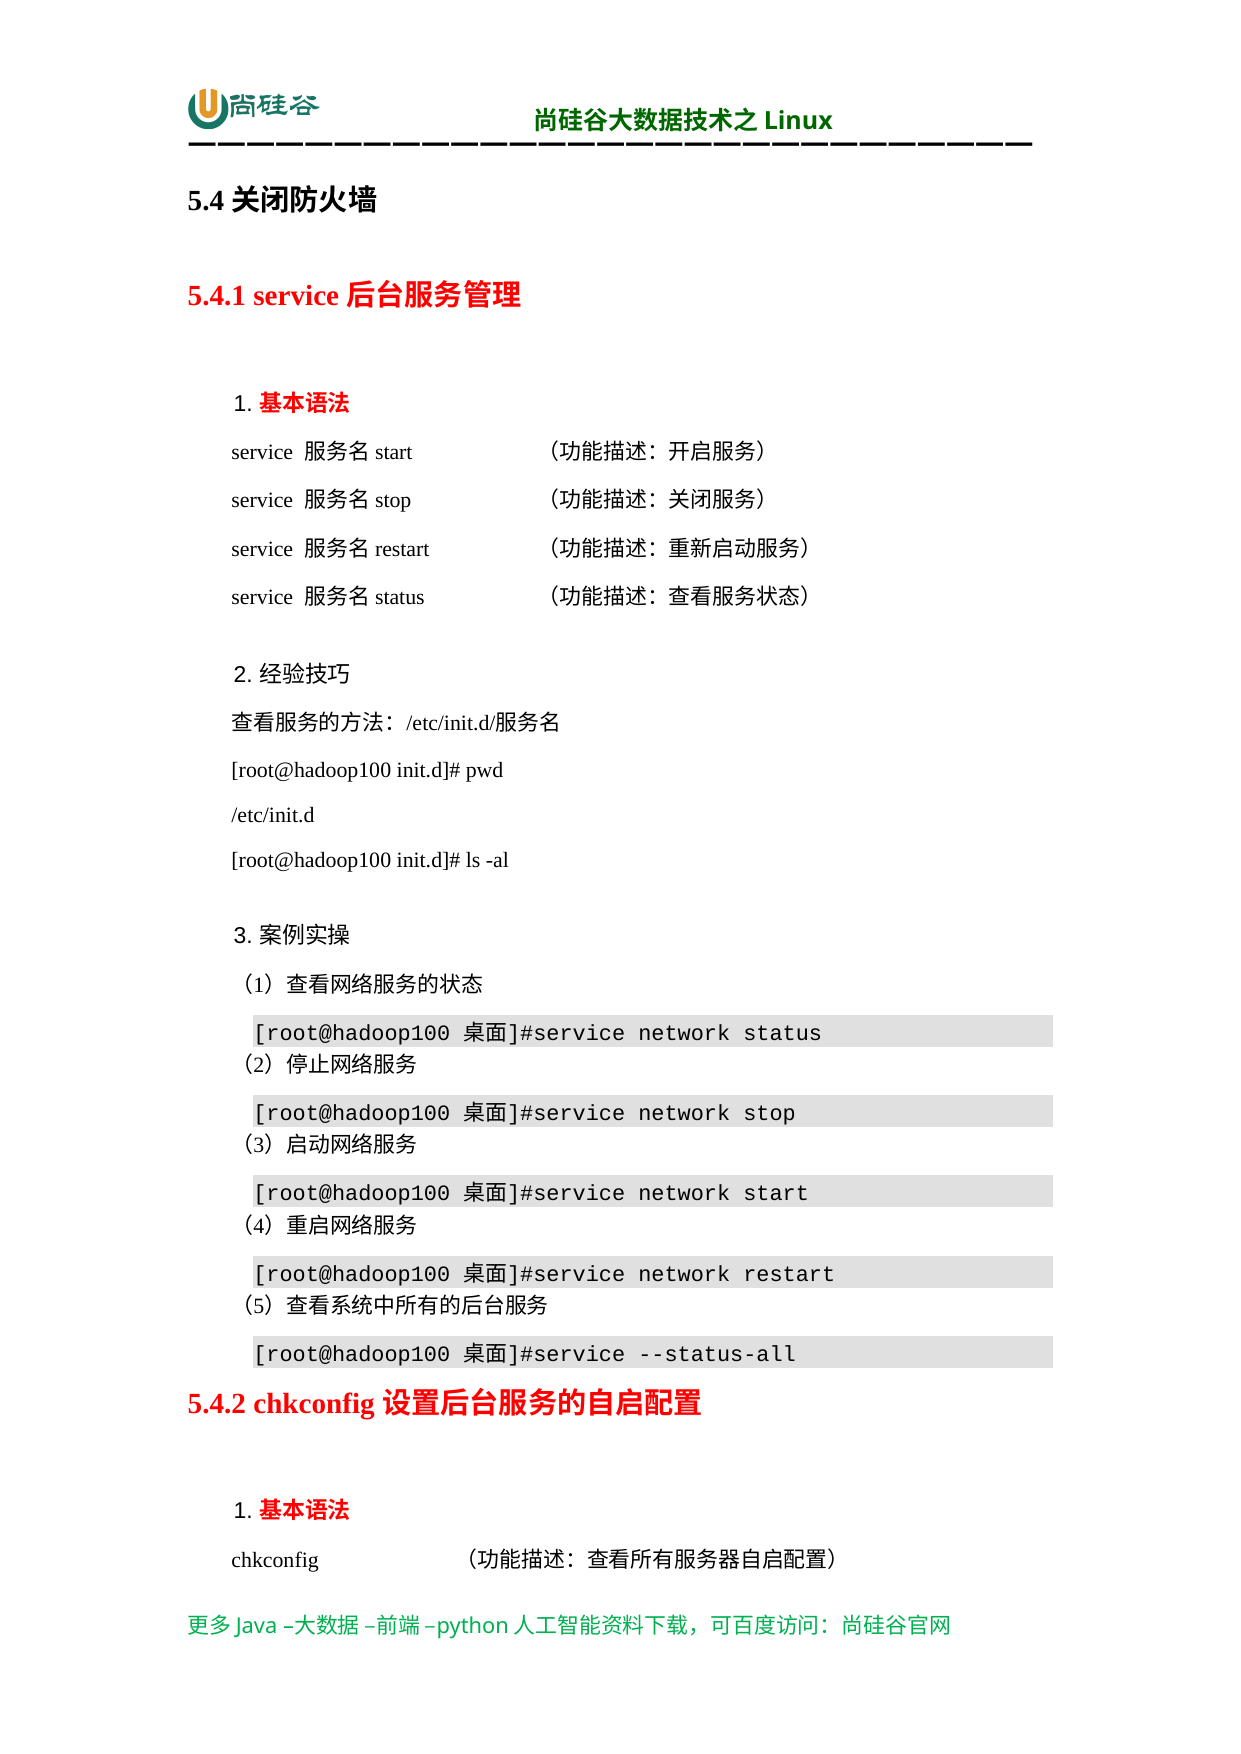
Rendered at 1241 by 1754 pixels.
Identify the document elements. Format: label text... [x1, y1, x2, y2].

text 3. 案例实操 [187, 901, 1053, 966]
text 查看服务的方法：/etc/init.d/服务名 [187, 705, 1053, 737]
text [root@hadoop100 桌面]#service network stop [253, 1095, 1053, 1127]
text （1）查看网络服务的状态 [231, 966, 1053, 999]
text [root@hadoop100 init.d]# ls -al [231, 843, 1053, 876]
text （5）查看系统中所有的后台服务 [231, 1288, 1053, 1320]
text （3）启动网络服务 [231, 1127, 1053, 1159]
text service 服务名 status （功能描述：查看服务状态） [231, 579, 1053, 611]
text [root@hadoop100 桌面]#service network restart [253, 1256, 1053, 1288]
text chkconfig （功能描述：查看所有服务器自启配置） [187, 1541, 1053, 1574]
text /etc/init.d [231, 798, 1053, 831]
subtitle 5.4 关闭防火墙 [187, 165, 1053, 230]
subtitle 5.4.2 chkconfig 设置后台服务的自启配置 [187, 1368, 1053, 1433]
subtitle 5.4.1 service 后台服务管理 [187, 260, 1053, 325]
text [root@hadoop100 桌面]#service network status [253, 1015, 1053, 1047]
text service 服务名 restart （功能描述：重新启动服务） [231, 530, 1053, 563]
text [root@hadoop100 init.d]# pwd [231, 753, 1053, 786]
picture [187, 88, 321, 130]
text （2）停止网络服务 [231, 1047, 1053, 1079]
text service 服务名 start （功能描述：开启服务） [187, 434, 1053, 466]
text （4）重启网络服务 [231, 1207, 1053, 1240]
text 1. 基本语法 [187, 369, 1053, 434]
text 1. 基本语法 [187, 1476, 1053, 1541]
text [root@hadoop100 桌面]#service --status-all [253, 1336, 1053, 1368]
text 2. 经验技巧 [187, 640, 1053, 705]
text [root@hadoop100 桌面]#service network start [253, 1175, 1053, 1207]
text service 服务名 stop （功能描述：关闭服务） [231, 482, 1053, 514]
